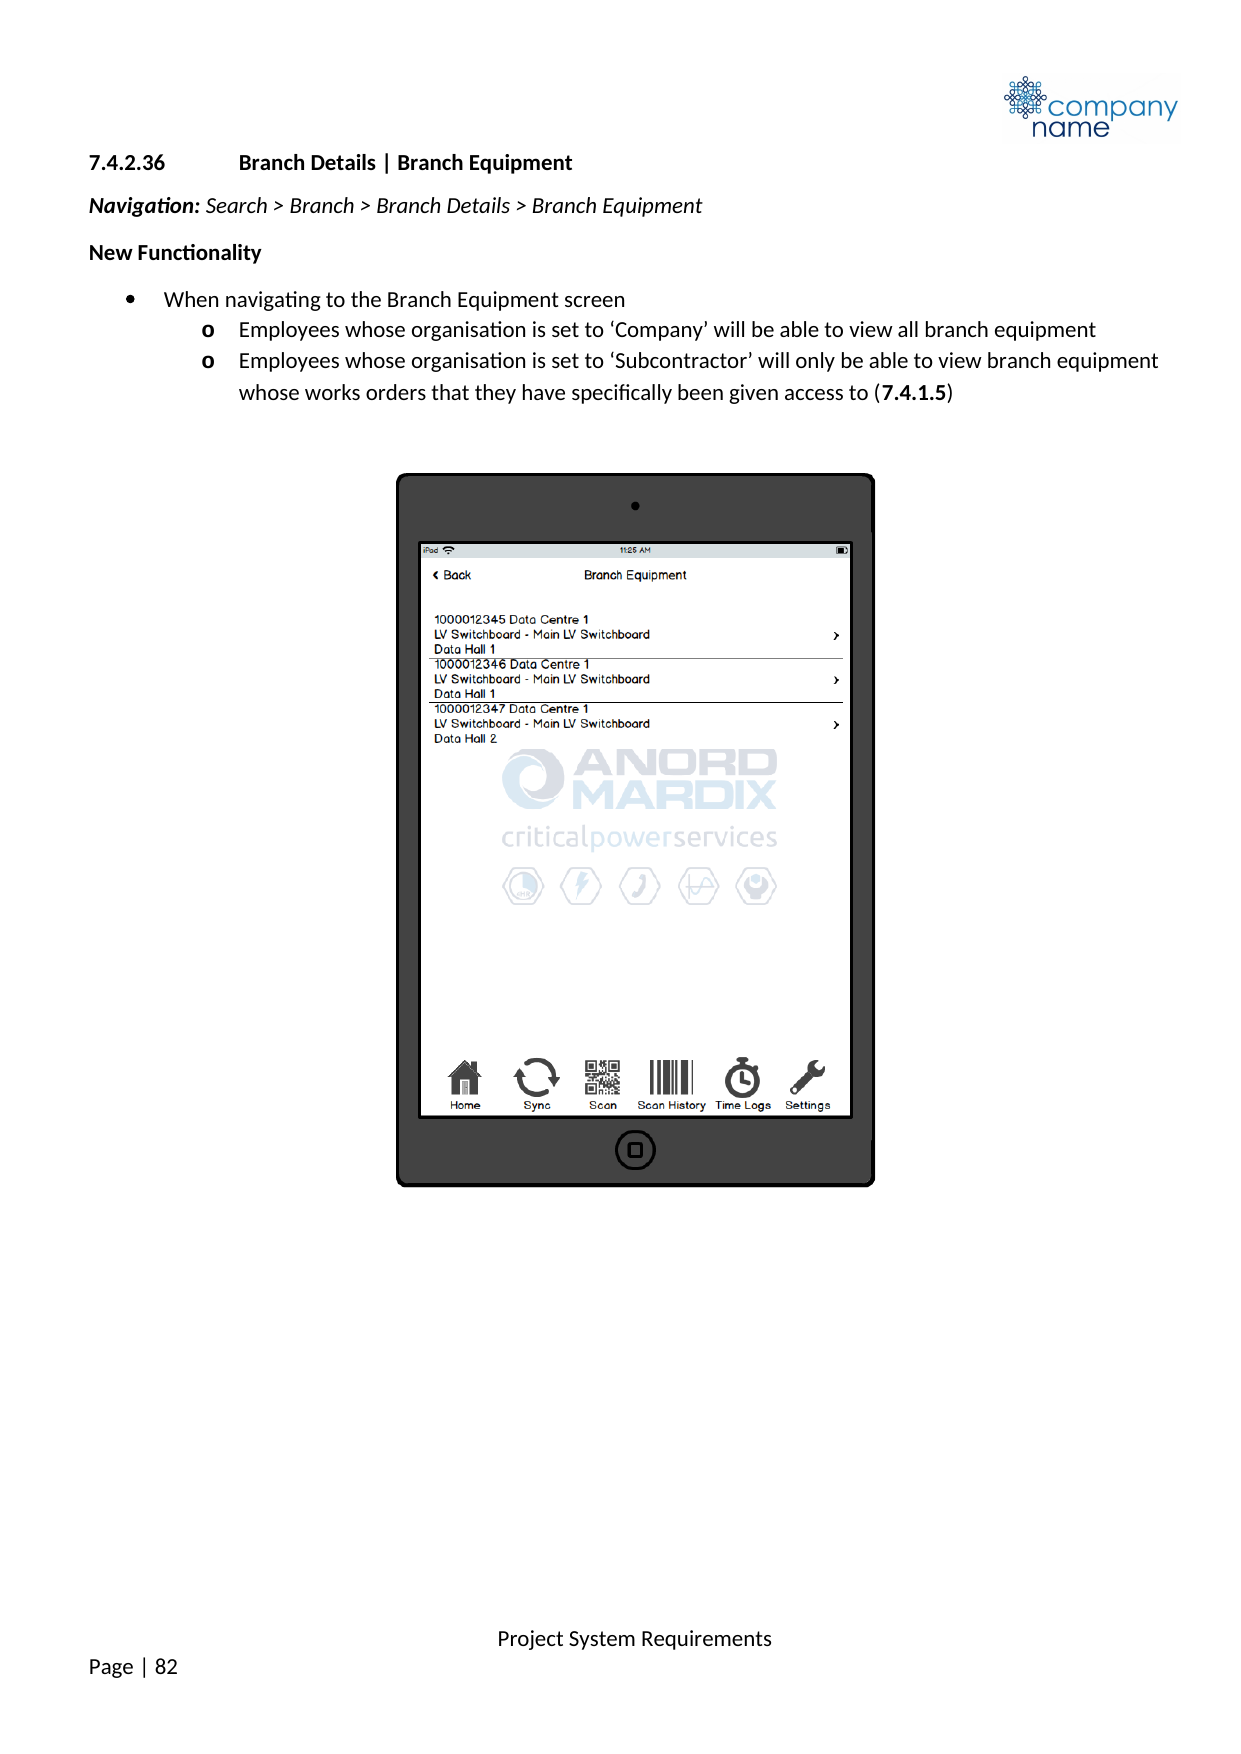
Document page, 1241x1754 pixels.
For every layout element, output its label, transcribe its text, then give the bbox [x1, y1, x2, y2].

picture [1002, 73, 1182, 144]
picture [394, 471, 876, 1188]
subtitle Branch Details | Branch Equipment [89, 148, 1181, 176]
list Employees whose organisation is set to ‘Company’ will be able to view all branch equipment [201, 315, 1181, 344]
text Navigation: Search > Branch > Branch Details > Branch Equipment [89, 191, 1181, 219]
list Employees whose organisation is set to ‘Subcontractor’ will only be able to view branch equipment whose works orders that they have specifically been given access to (7.4.1.5) [201, 346, 1181, 406]
text New Functionality [89, 238, 1181, 266]
list When navigating to the Branch Equipment screen [126, 285, 1181, 313]
